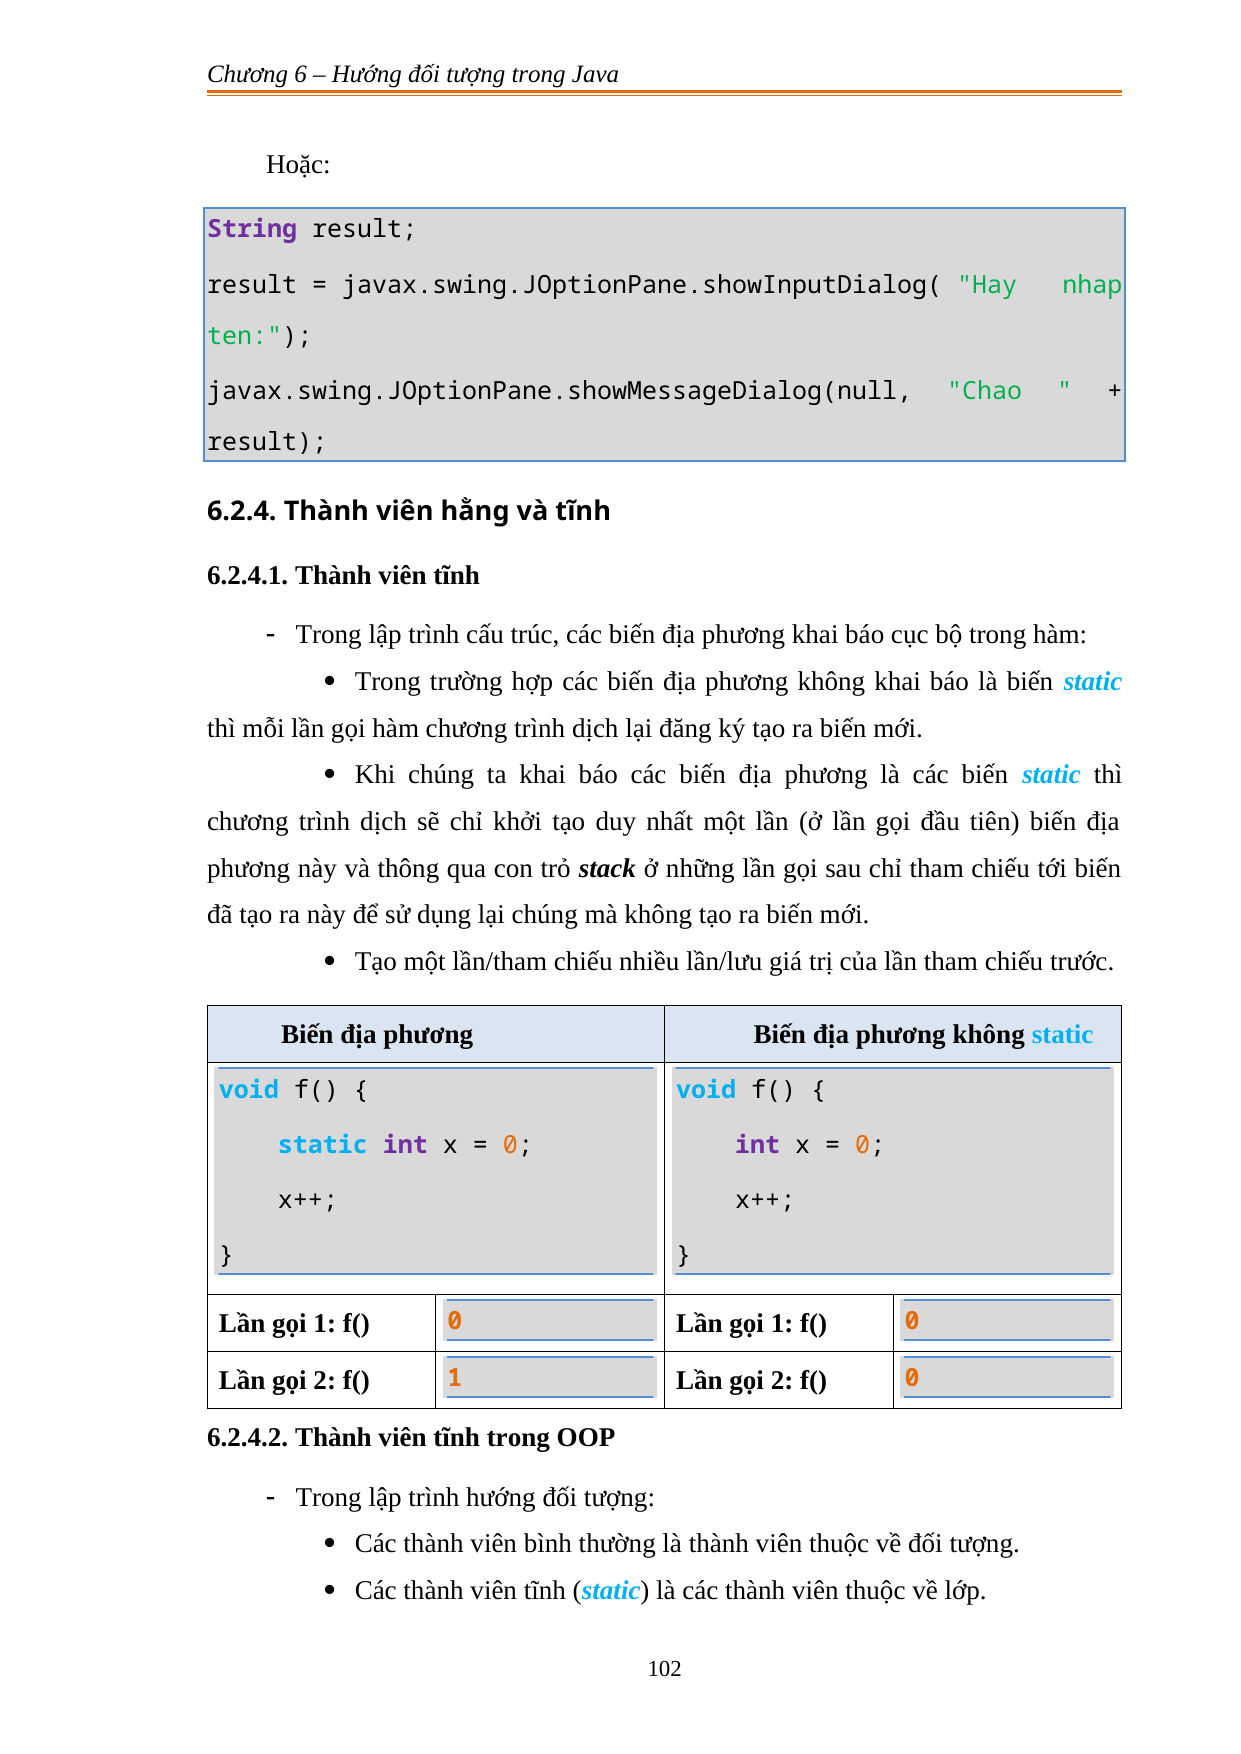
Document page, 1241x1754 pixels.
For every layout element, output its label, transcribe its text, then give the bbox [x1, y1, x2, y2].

subtitle Thành viên tĩnh trong OOP [207, 1421, 1122, 1453]
list Trong lập trình hướng đối tượng: [207, 1481, 1122, 1512]
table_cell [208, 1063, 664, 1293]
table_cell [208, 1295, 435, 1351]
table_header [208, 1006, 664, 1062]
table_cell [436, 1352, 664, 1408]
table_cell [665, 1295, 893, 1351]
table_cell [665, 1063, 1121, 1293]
list Trong lập trình cấu trúc, các biến địa phương khai báo cục bộ trong hàm: [207, 618, 1122, 649]
text javax.swing.JOptionPane.showMessageDialog(null, "Chao " + result); [205, 368, 1124, 460]
list Khi chúng ta khai báo các biến địa phương là các biến static thì chương trình dịch sẽ chỉ khởi tạo duy nhất một lần (ở lần gọi đầu tiên) biến địa phương này và thông qua con trỏ stack ở những lần gọi sau chỉ tham chiếu tới biến đã tạo ra này để sử dụng lại chúng mà không tạo ra biến mới. [207, 758, 1122, 930]
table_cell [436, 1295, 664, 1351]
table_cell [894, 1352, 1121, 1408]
text String result; [205, 209, 1124, 245]
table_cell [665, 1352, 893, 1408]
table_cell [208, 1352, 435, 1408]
text Hoặc: [207, 148, 1122, 179]
text result = javax.swing.JOptionPane.showInputDialog( "Hay nhap ten:"); [205, 262, 1124, 351]
subtitle Thành viên tĩnh [207, 559, 1122, 590]
list Trong trường hợp các biến địa phương không khai báo là biến static thì mỗi lần gọi hàm chương trình dịch lại đăng ký tạo ra biến mới. [207, 665, 1122, 743]
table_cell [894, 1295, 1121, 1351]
list Tạo một lần/tham chiếu nhiều lần/lưu giá trị của lần tham chiếu trước. [207, 945, 1122, 977]
list Các thành viên bình thường là thành viên thuộc về đối tượng. [207, 1527, 1122, 1559]
subtitle Thành viên hằng và tĩnh [207, 491, 1122, 528]
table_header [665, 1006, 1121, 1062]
list Các thành viên tĩnh (static) là các thành viên thuộc về lớp. [207, 1574, 1122, 1606]
